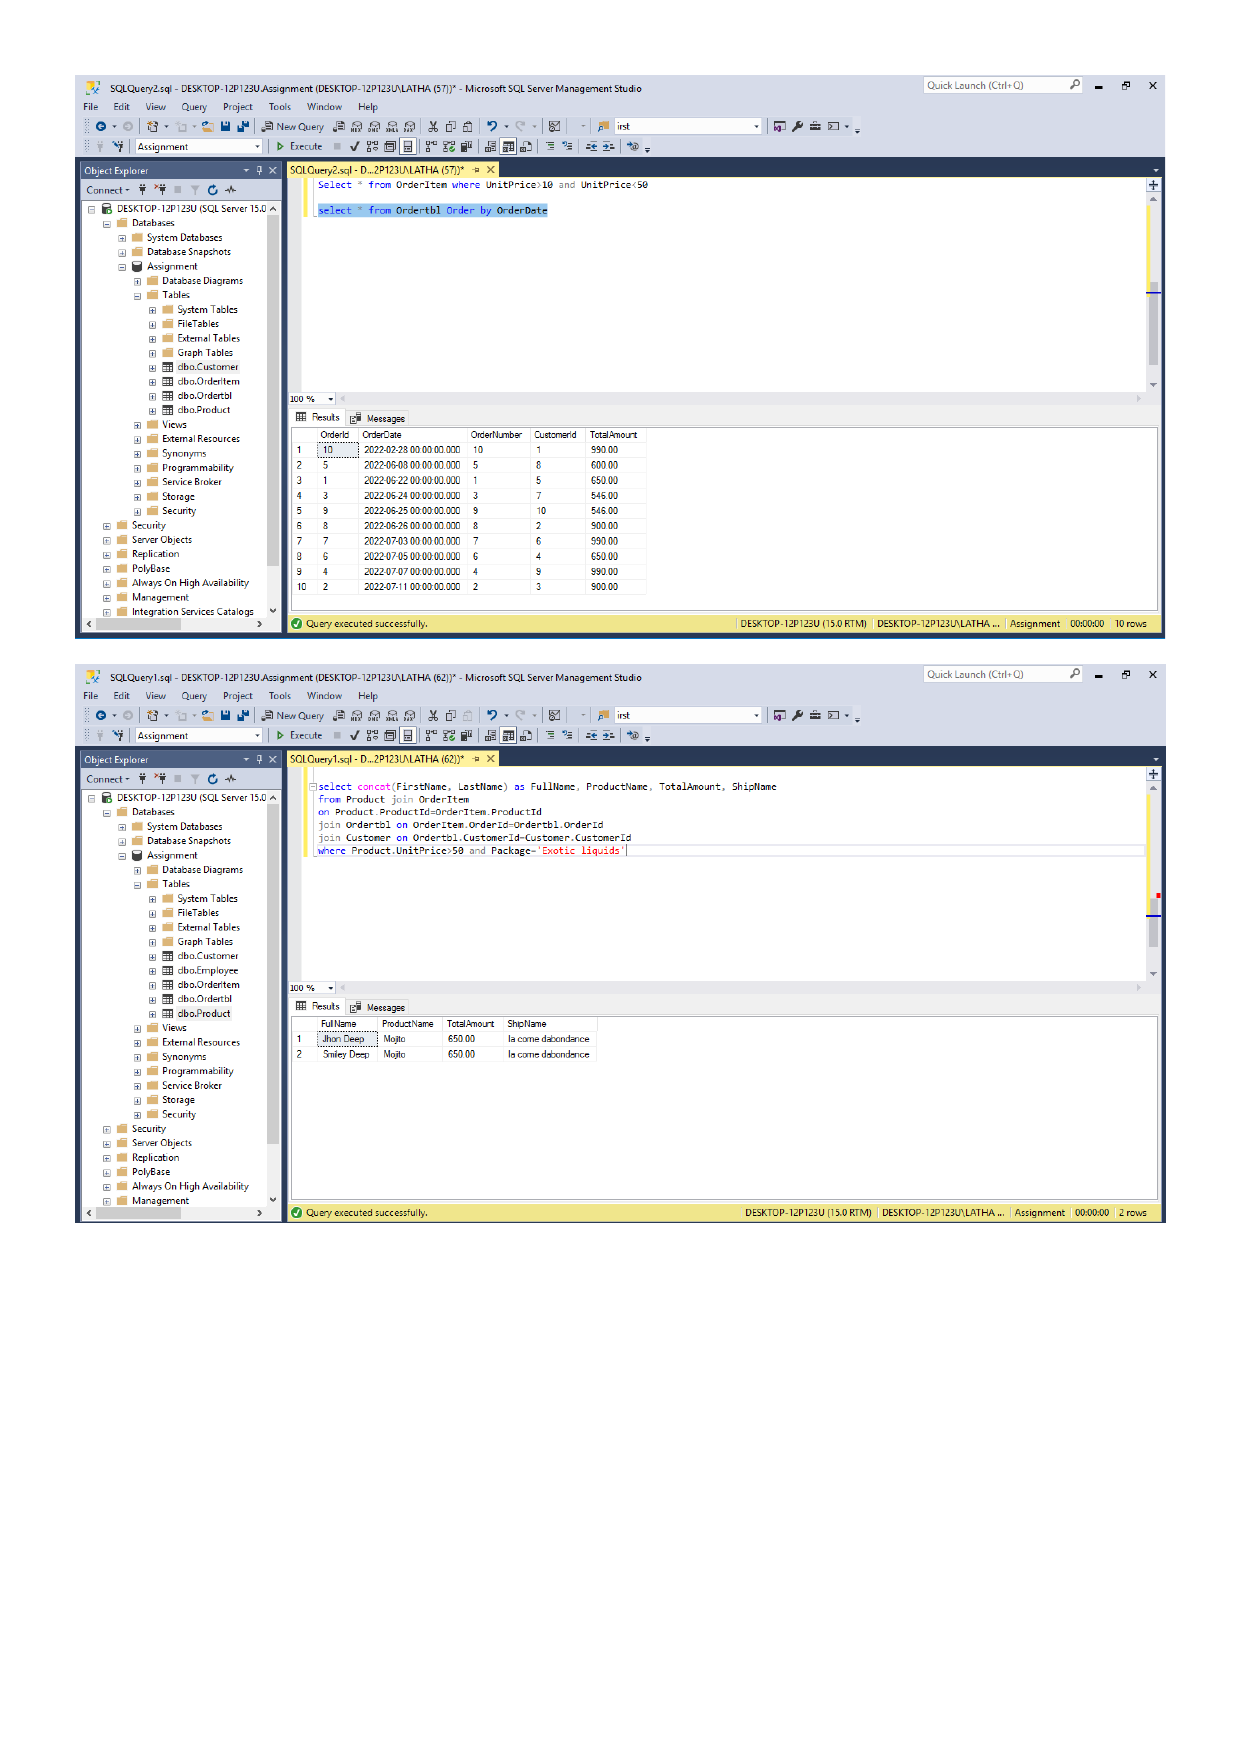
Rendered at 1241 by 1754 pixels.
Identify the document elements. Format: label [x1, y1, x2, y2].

picture [75, 664, 1166, 1223]
picture [75, 75, 1166, 639]
